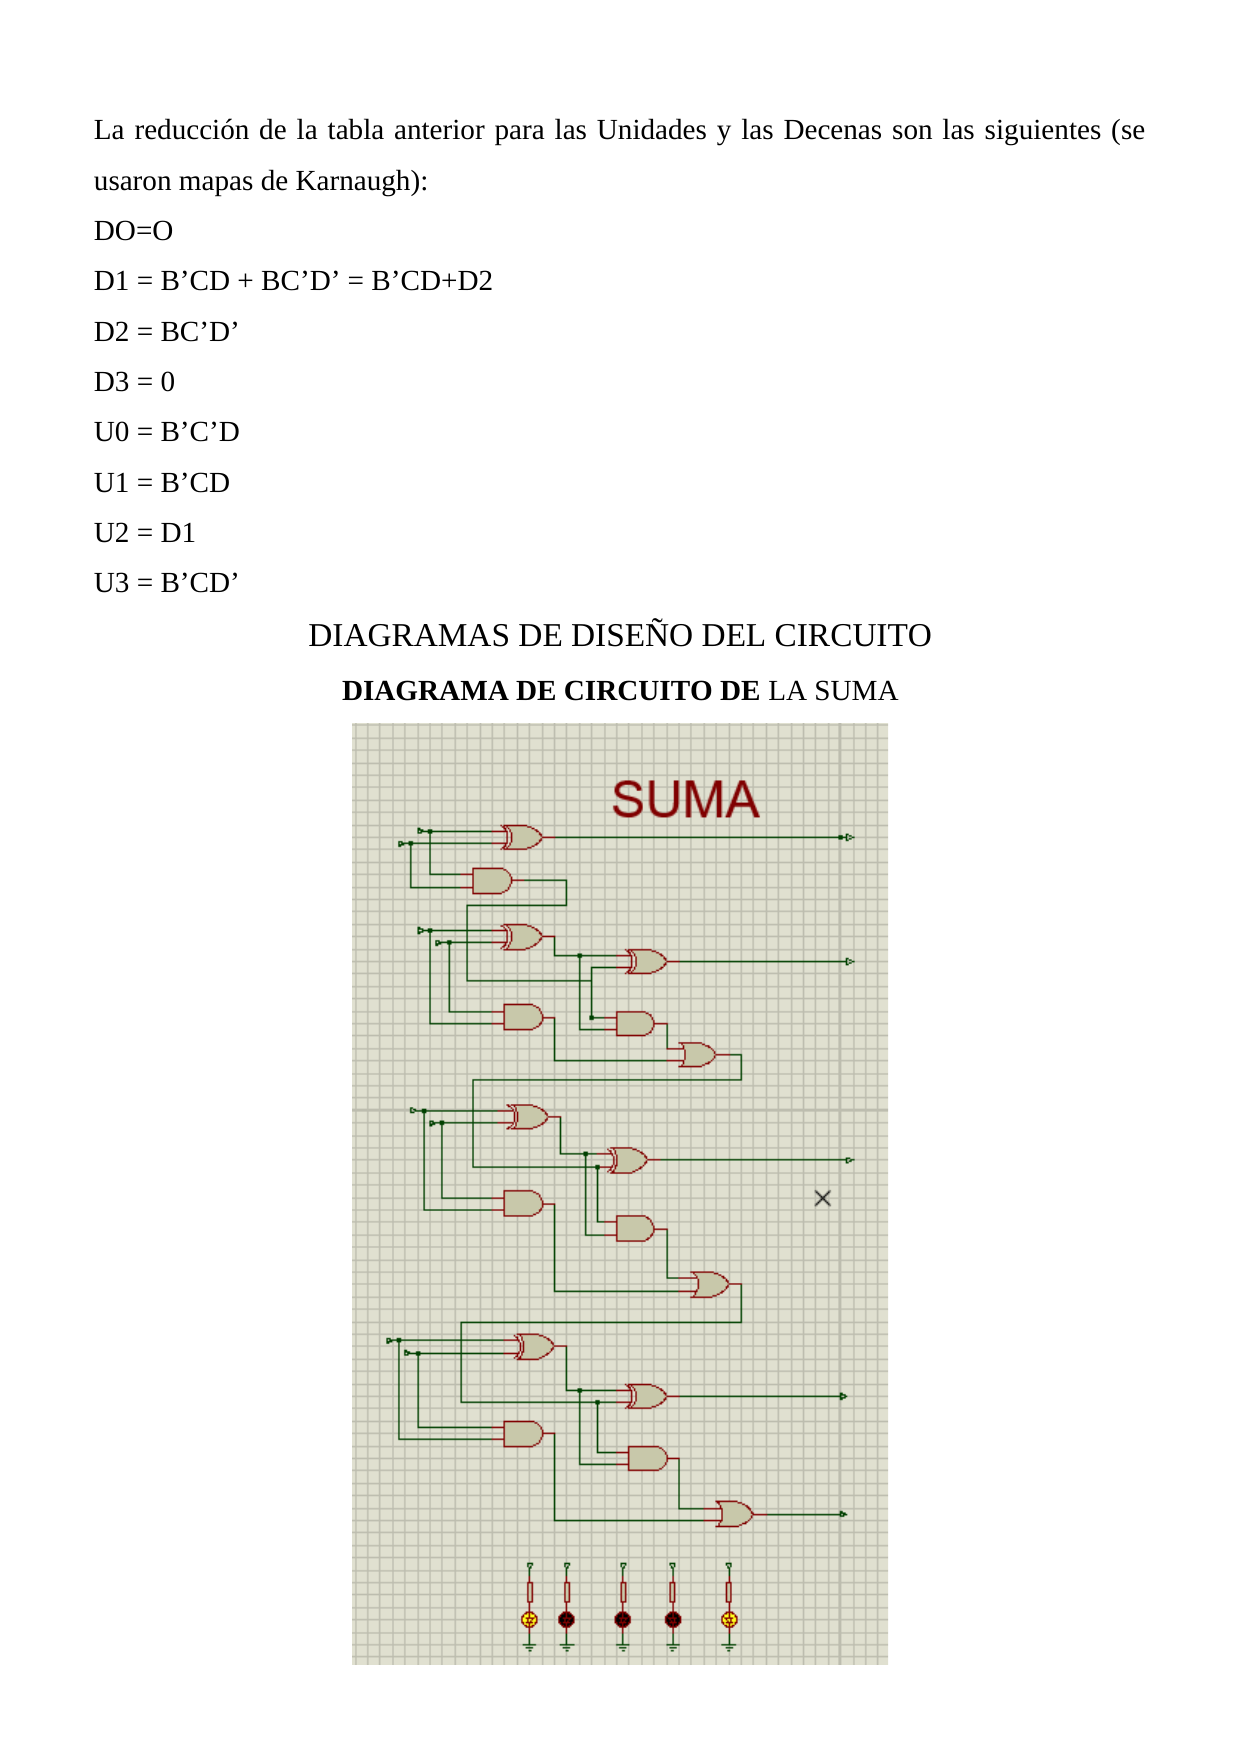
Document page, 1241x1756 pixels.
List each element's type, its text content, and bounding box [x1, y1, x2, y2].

text U1 = B’CD [94, 465, 1146, 498]
subtitle DIAGRAMA DE CIRCUITO DE LA SUMA [94, 673, 1146, 707]
text La reducción de la tabla anterior para las Unidades y las Decenas son las siguientes (se usaron mapas de Karnaugh): [94, 112, 1146, 196]
text U0 = B’C’D [94, 414, 1146, 448]
text DO=O [94, 213, 1146, 247]
text U2 = D1 [94, 515, 1146, 548]
picture [352, 723, 889, 1665]
subtitle DIAGRAMAS DE DISEÑO DEL CIRCUITO [94, 616, 1146, 654]
text D1 = B’CD + BC’D’ = B’CD+D2 [94, 263, 1146, 297]
text D2 = BC’D’ [94, 314, 1146, 347]
text U3 = B’CD’ [94, 565, 1146, 599]
text D3 = 0 [94, 364, 1146, 398]
